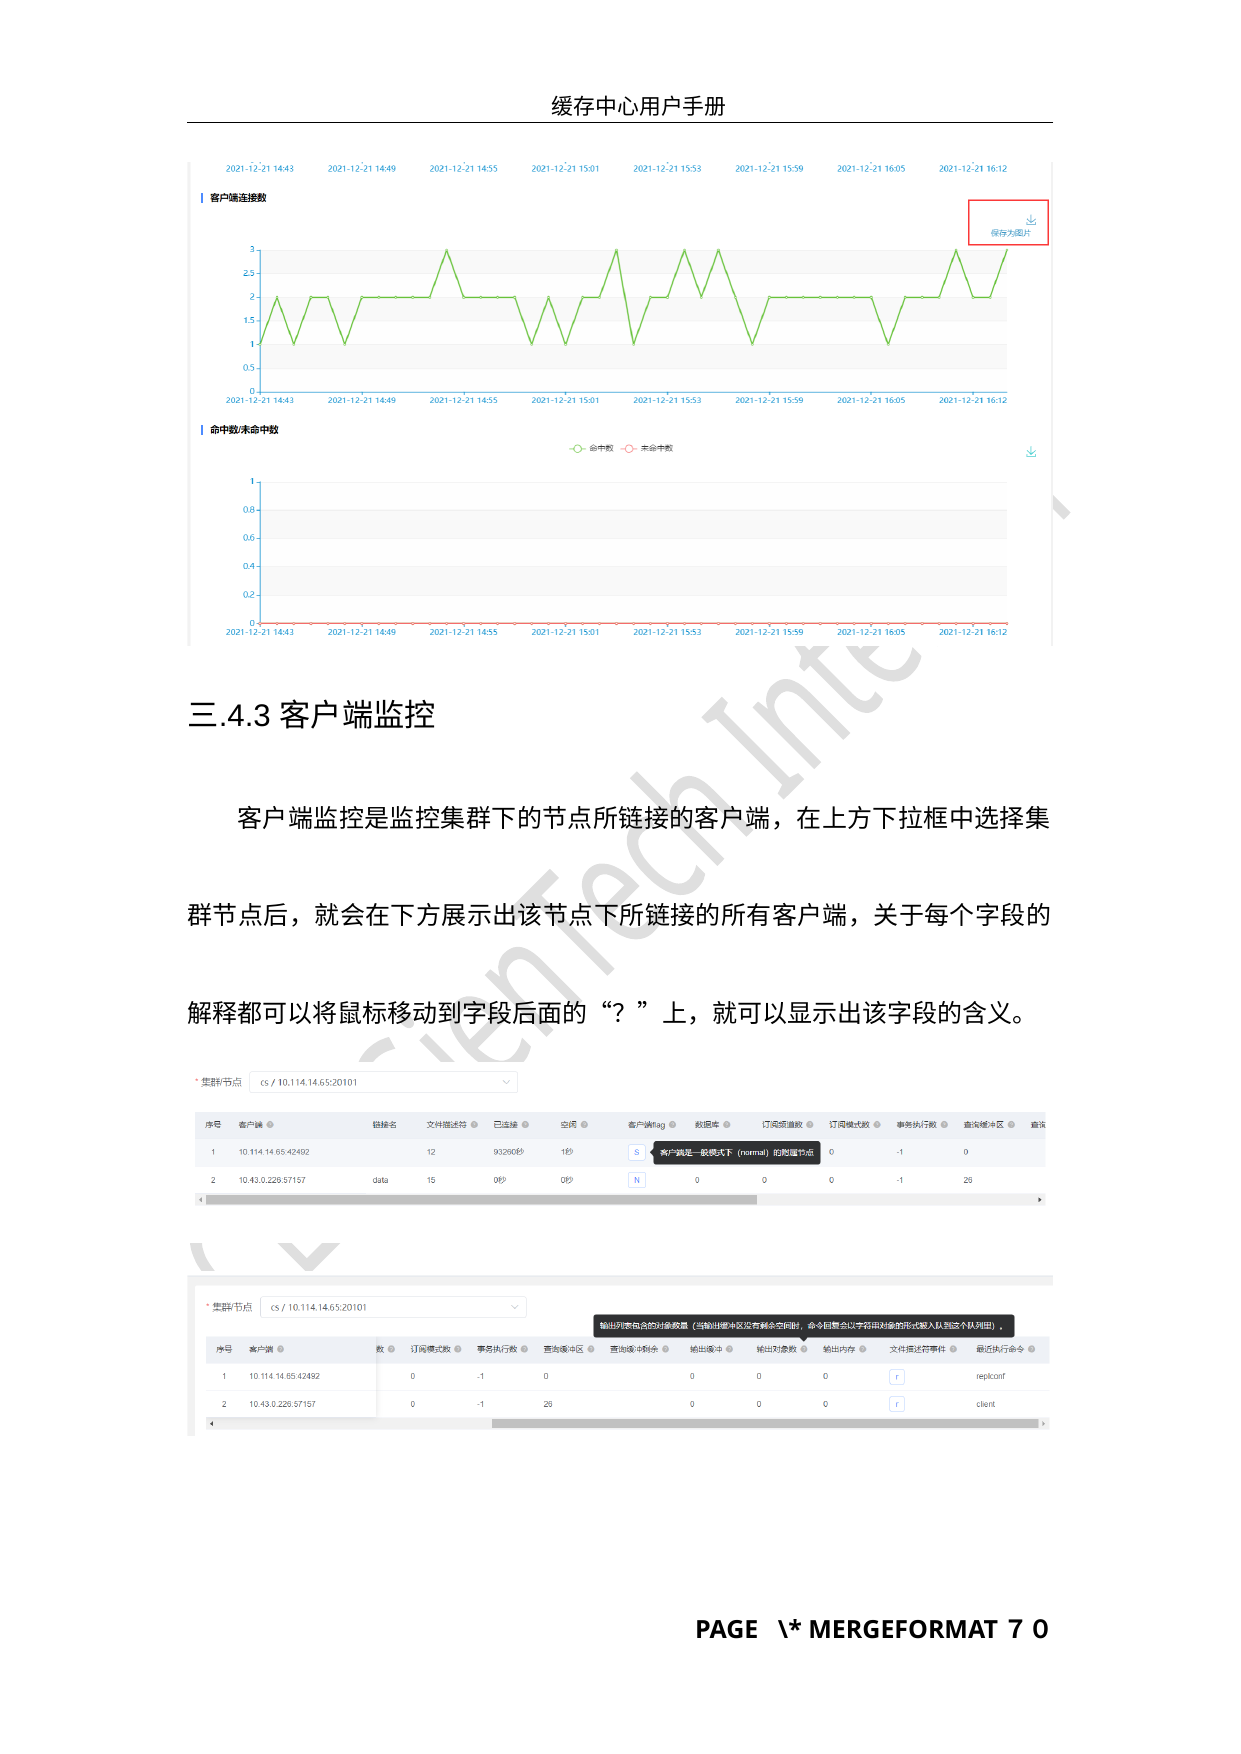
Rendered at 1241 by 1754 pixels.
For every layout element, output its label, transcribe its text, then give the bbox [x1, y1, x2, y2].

subtitle 客户端监控 [187, 680, 1053, 745]
picture [187, 162, 1053, 646]
picture [187, 1062, 1053, 1243]
picture [187, 1271, 1053, 1436]
text 客户端监控是监控集群下的节点所链接的客户端，在上方下拉框中选择集群节点后，就会在下方展示出该节点下所链接的所有客户端，关于每个字段的解释都可以将鼠标移动到字段后面的“？”上，就可以显示出该字段的含义。 [187, 784, 1053, 1044]
